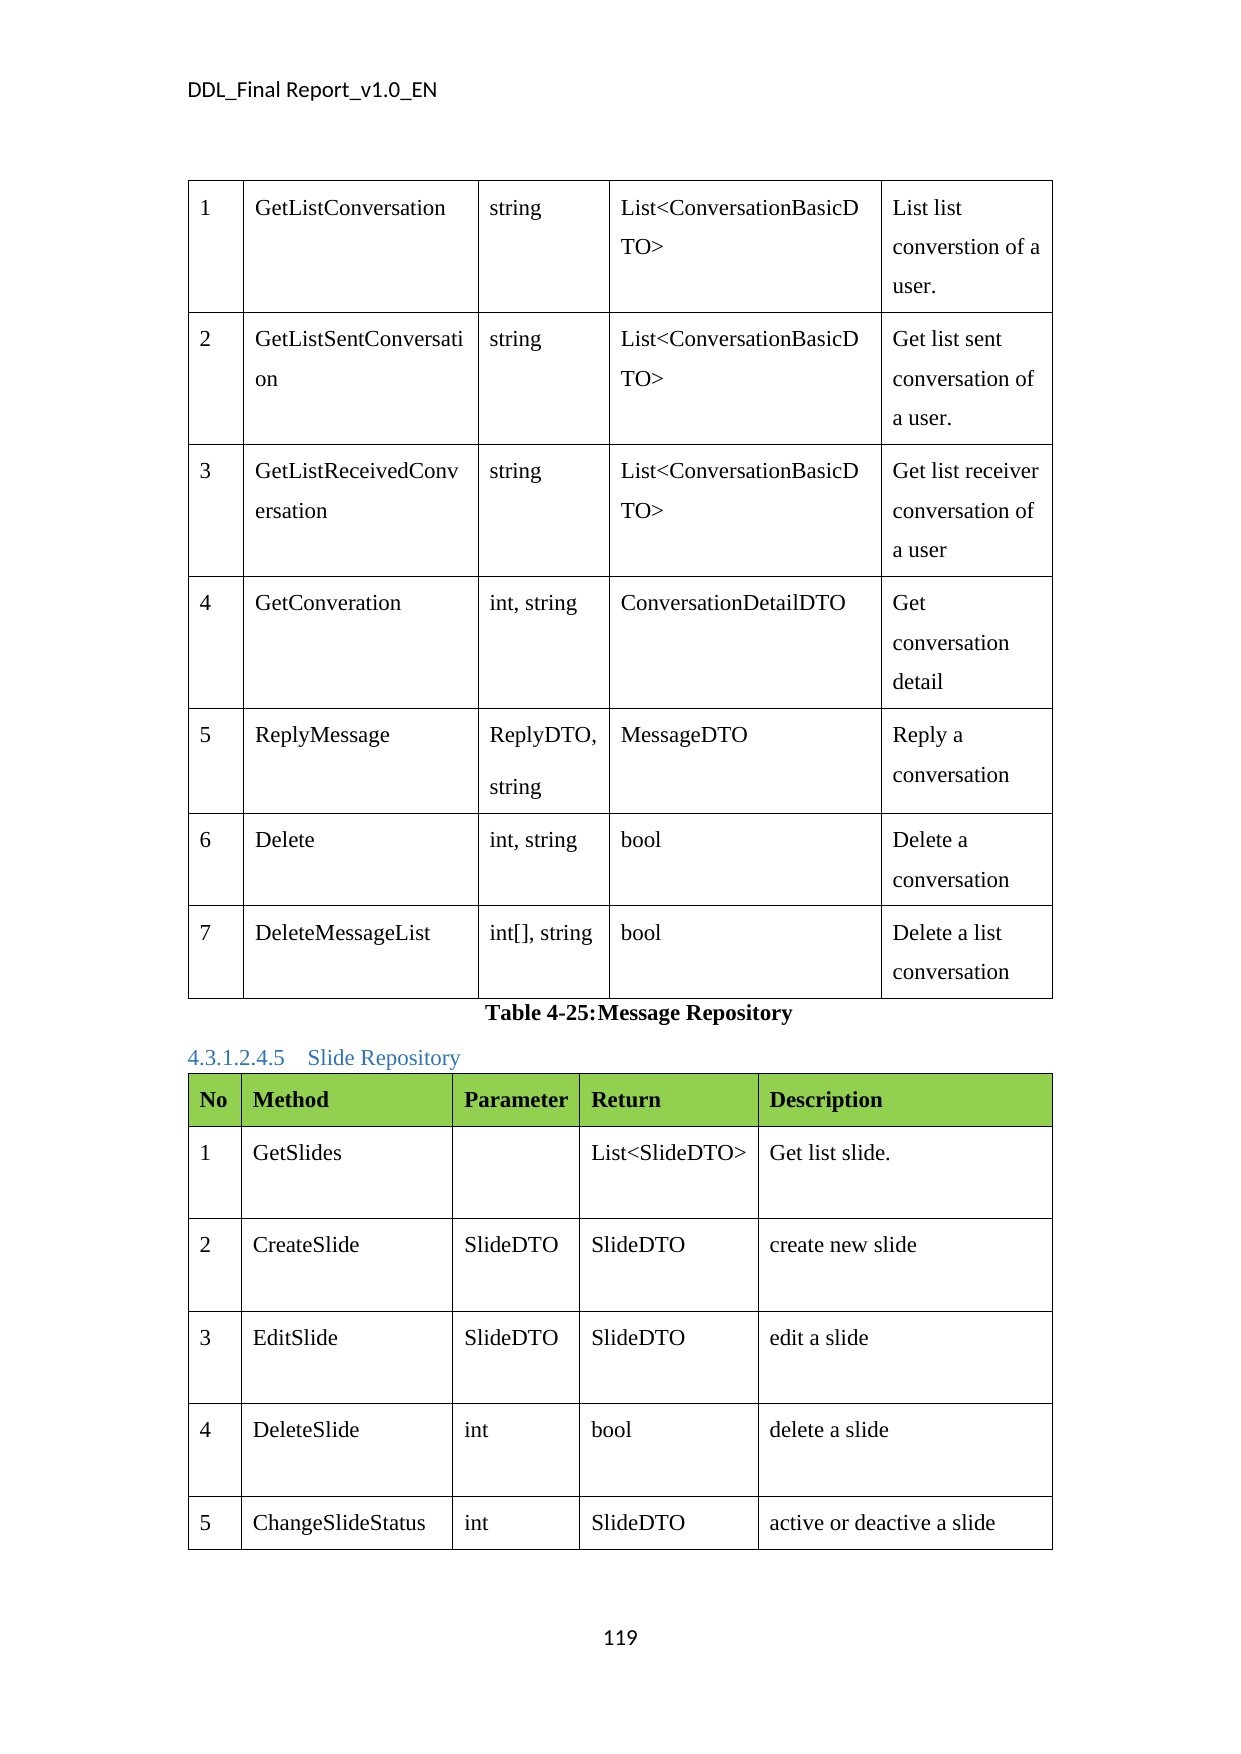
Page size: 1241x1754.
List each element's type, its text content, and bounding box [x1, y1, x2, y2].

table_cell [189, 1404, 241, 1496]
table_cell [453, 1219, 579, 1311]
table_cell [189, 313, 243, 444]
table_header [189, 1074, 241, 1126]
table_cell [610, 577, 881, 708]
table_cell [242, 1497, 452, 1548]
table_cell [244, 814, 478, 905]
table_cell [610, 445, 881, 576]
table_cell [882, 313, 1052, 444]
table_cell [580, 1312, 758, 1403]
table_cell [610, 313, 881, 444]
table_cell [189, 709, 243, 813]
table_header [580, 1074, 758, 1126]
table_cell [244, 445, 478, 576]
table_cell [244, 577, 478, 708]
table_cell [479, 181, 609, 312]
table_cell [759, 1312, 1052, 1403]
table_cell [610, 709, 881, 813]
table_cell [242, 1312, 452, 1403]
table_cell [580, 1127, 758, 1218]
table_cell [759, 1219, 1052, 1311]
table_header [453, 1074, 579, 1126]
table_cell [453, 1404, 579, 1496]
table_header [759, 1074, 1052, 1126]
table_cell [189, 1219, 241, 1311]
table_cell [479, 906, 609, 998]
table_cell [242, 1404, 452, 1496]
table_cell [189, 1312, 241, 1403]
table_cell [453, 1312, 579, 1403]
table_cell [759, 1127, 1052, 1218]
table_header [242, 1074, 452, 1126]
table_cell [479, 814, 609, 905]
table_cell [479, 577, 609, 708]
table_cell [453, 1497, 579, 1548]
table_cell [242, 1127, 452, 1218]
subtitle Slide Repository [187, 1044, 1053, 1070]
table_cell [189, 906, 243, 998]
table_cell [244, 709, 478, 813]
text Message Repository [225, 999, 1053, 1025]
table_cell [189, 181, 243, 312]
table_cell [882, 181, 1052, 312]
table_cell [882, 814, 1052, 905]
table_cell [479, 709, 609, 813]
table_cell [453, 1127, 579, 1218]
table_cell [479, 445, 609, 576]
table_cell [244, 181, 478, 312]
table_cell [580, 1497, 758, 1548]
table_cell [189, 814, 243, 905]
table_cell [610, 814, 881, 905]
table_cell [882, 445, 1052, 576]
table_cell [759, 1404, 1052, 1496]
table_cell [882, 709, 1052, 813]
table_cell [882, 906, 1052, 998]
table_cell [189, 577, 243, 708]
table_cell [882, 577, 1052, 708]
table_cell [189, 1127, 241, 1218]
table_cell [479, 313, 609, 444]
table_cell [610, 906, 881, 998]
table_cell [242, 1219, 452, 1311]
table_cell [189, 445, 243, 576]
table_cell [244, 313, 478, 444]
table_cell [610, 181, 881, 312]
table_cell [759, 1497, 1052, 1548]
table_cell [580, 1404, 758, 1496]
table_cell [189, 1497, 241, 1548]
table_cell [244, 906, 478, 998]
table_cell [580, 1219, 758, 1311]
